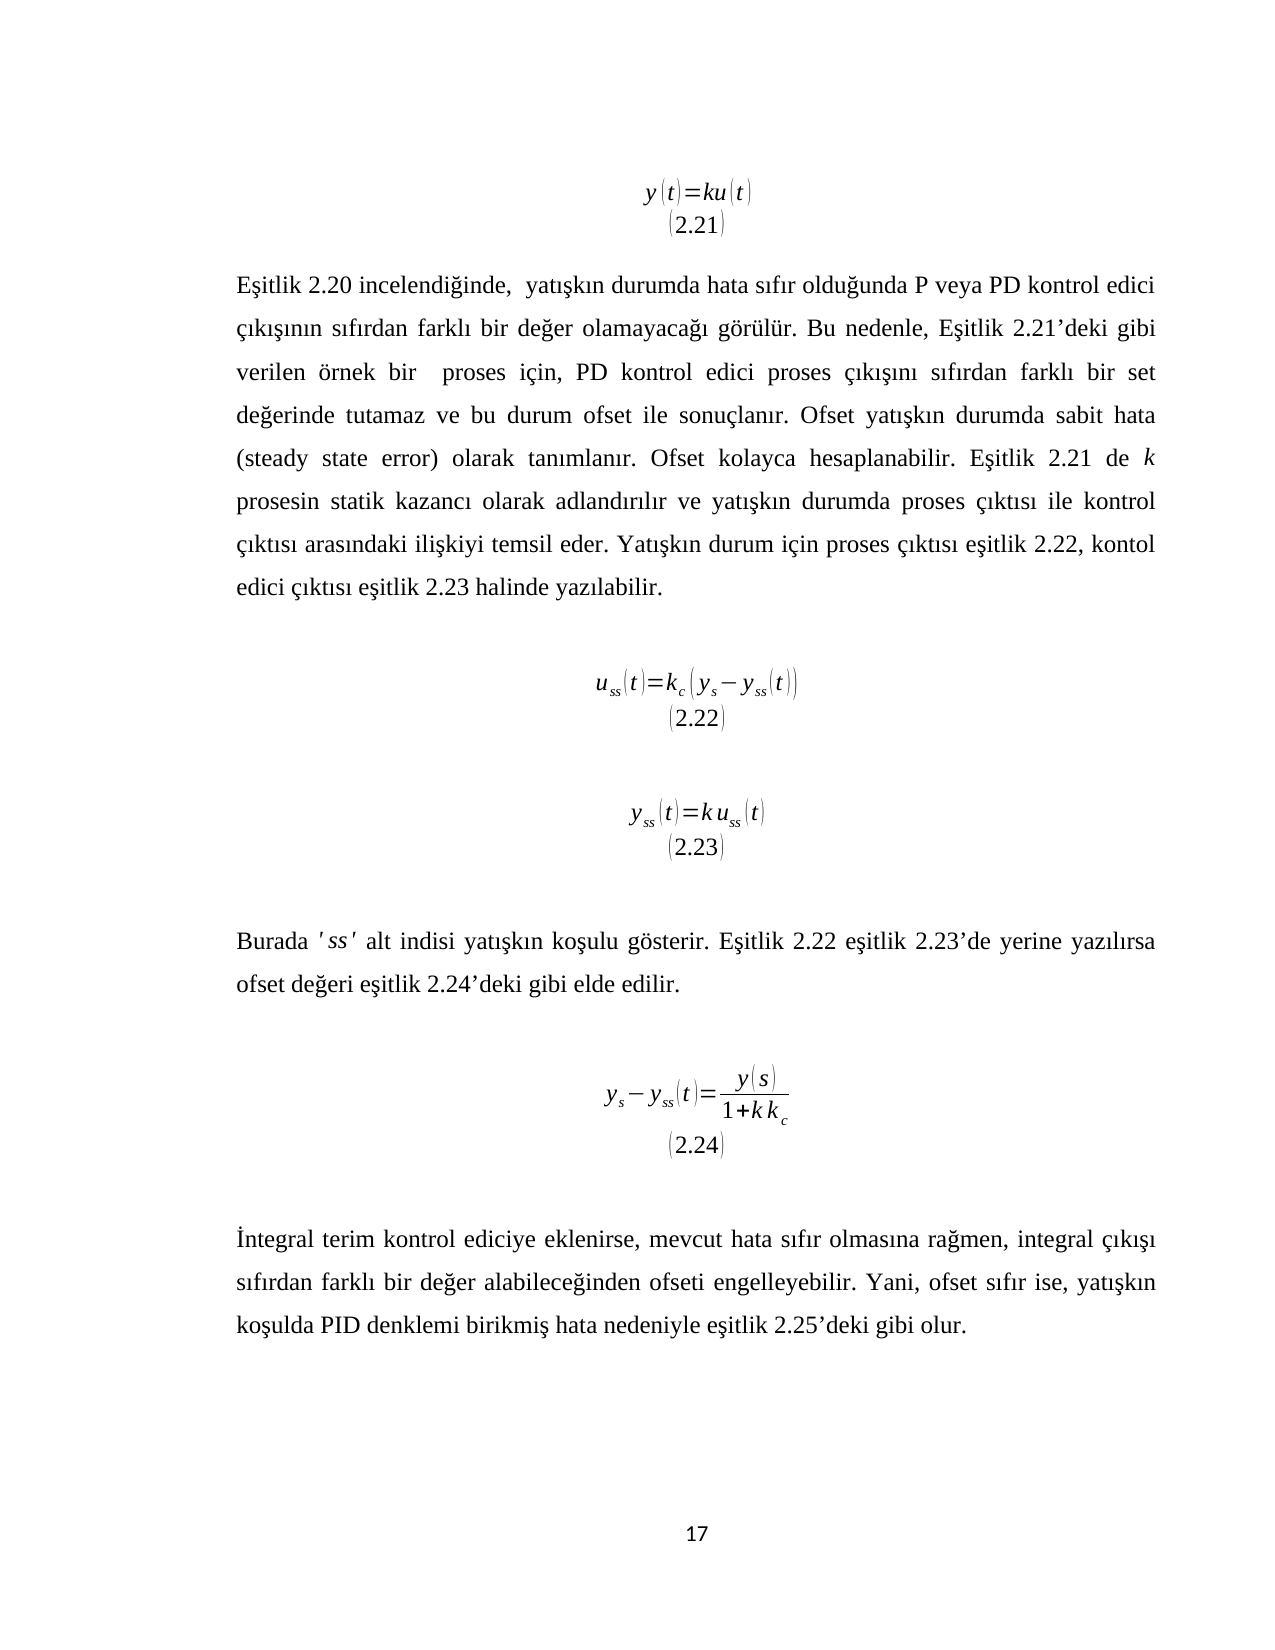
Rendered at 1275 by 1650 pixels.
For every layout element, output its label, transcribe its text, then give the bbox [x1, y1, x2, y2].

text Eşitlik 2.20 incelendiğinde, yatışkın durumda hata sıfır olduğunda P veya PD kontrol edici çıkışının sıfırdan farklı bir değer olamayacağı görülür. Bu nedenle, Eşitlik 2.21’deki gibi verilen örnek bir proses için, PD kontrol edici proses çıkışını sıfırdan farklı bir set değerinde tutamaz ve bu durum ofset ile sonuçlanır. Ofset yatışkın durumda sabit hata (steady state error) olarak tanımlanır. Ofset kolayca hesaplanabilir. Eşitlik 2.21 de prosesin statik kazancı olarak adlandırılır ve yatışkın durumda proses çıktısı ile kontrol çıktısı arasındaki ilişkiyi temsil eder. Yatışkın durum için proses çıktısı eşitlik 2.22, kontol edici çıktısı eşitlik 2.23 halinde yazılabilir. [236, 270, 1157, 601]
text İntegral terim kontrol ediciye eklenirse, mevcut hata sıfır olmasına rağmen, integral çıkışı sıfırdan farklı bir değer alabileceğinden ofseti engelleyebilir. Yani, ofset sıfır ise, yatışkın koşulda PID denklemi birikmiş hata nedeniyle eşitlik 2.25’deki gibi olur. [236, 1224, 1157, 1339]
text Burada alt indisi yatışkın koşulu gösterir. Eşitlik 2.22 eşitlik 2.23’de yerine yazılırsa ofset değeri eşitlik 2.24’deki gibi elde edilir. [236, 926, 1157, 998]
